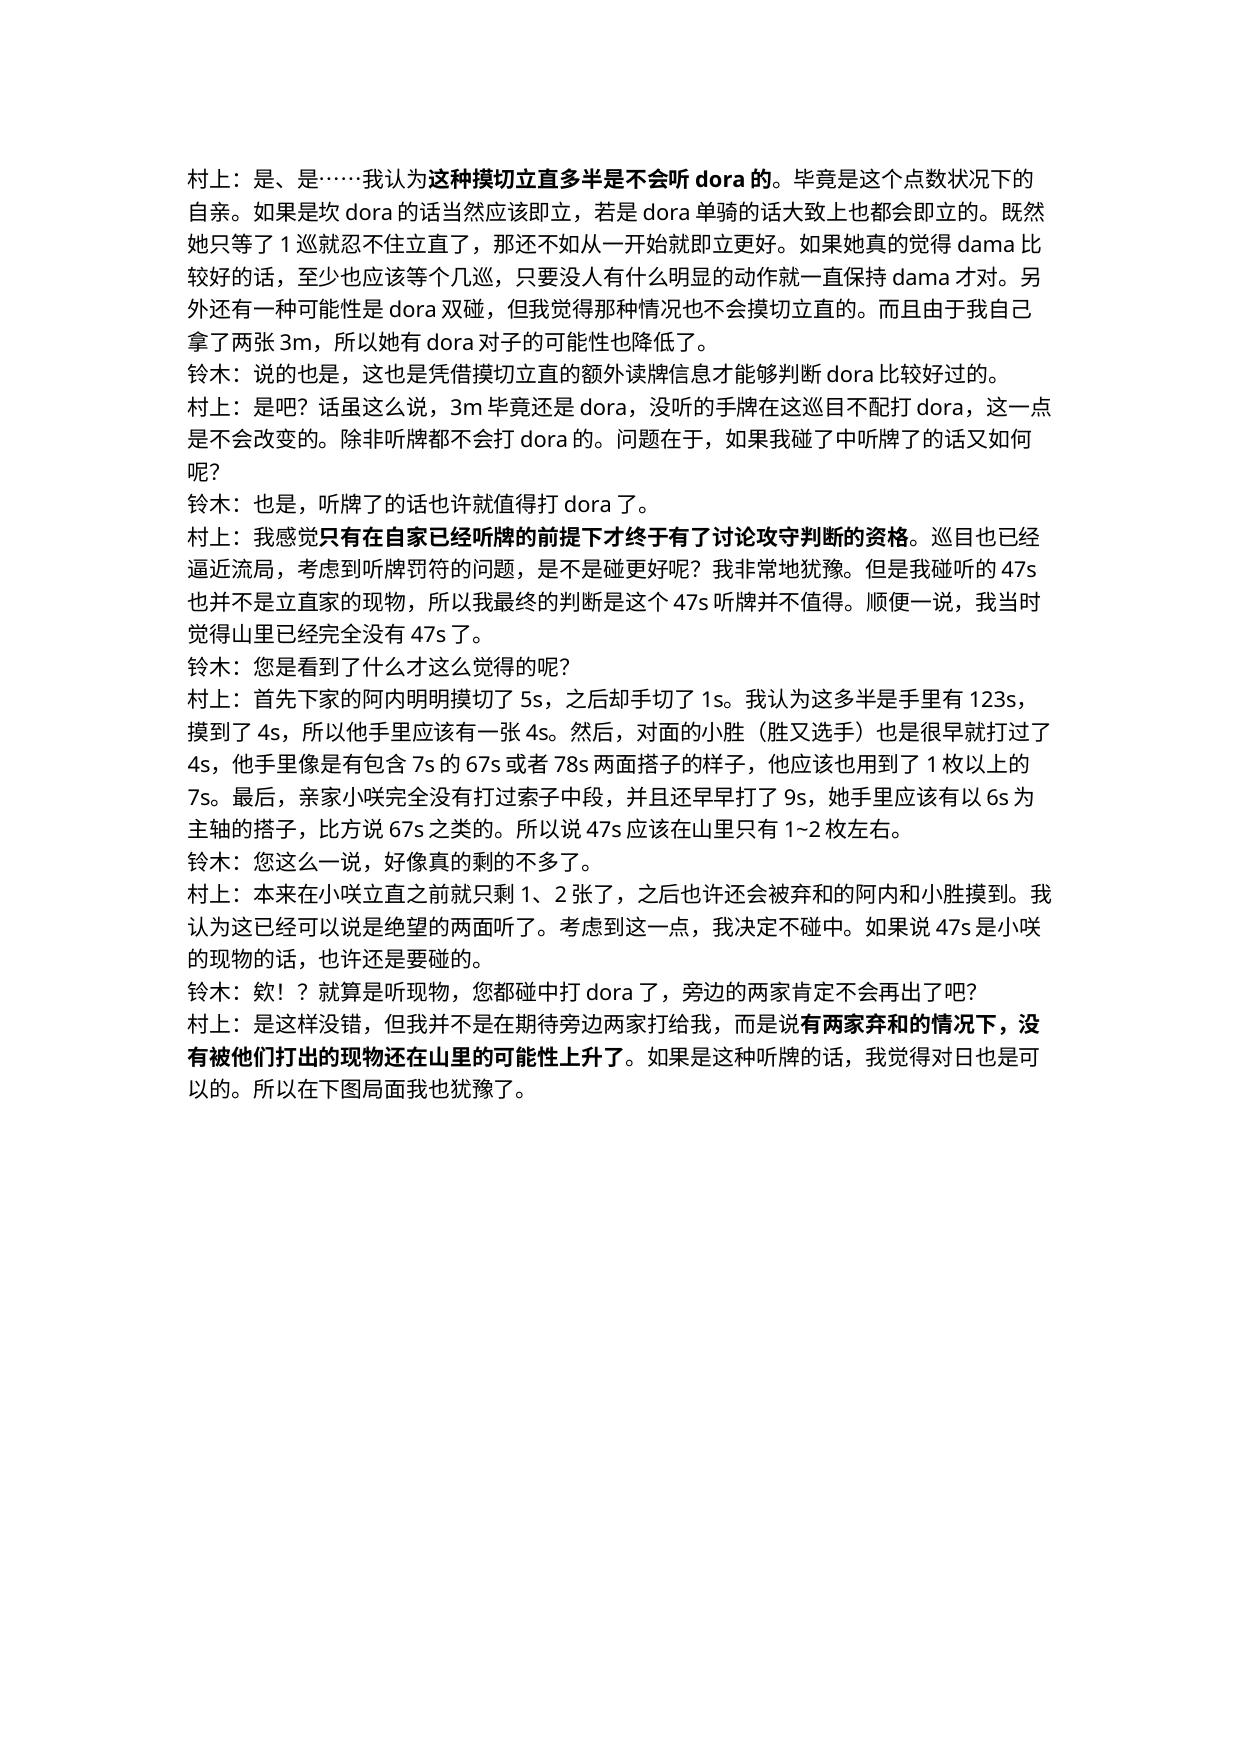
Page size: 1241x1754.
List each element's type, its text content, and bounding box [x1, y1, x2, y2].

text 村上：是、是……我认为这种摸切立直多半是不会听dora的。毕竟是这个点数状况下的自亲。如果是坎dora的话当然应该即立，若是dora单骑的话大致上也都会即立的。既然她只等了1巡就忍不住立直了，那还不如从一开始就即立更好。如果她真的觉得dama比较好的话，至少也应该等个几巡，只要没人有什么明显的动作就一直保持dama才对。另外还有一种可能性是dora双碰，但我觉得那种情况也不会摸切立直的。而且由于我自己拿了两张3m，所以她有dora对子的可能性也降低了。 [187, 162, 1053, 357]
text 铃木：也是，听牌了的话也许就值得打dora了。 [187, 487, 1053, 519]
text 村上：首先下家的阿内明明摸切了5s，之后却手切了1s。我认为这多半是手里有123s，摸到了4s，所以他手里应该有一张4s。然后，对面的小胜（胜又选手）也是很早就打过了4s，他手里像是有包含7s的67s或者78s两面搭子的样子，他应该也用到了1枚以上的7s。最后，亲家小咲完全没有打过索子中段，并且还早早打了9s，她手里应该有以6s为主轴的搭子，比方说67s之类的。所以说47s应该在山里只有1~2枚左右。 [187, 682, 1053, 844]
text 村上：我感觉只有在自家已经听牌的前提下才终于有了讨论攻守判断的资格。巡目也已经逼近流局，考虑到听牌罚符的问题，是不是碰更好呢？我非常地犹豫。但是我碰听的47s也并不是立直家的现物，所以我最终的判断是这个47s听牌并不值得。顺便一说，我当时觉得山里已经完全没有47s了。 [187, 519, 1053, 649]
text 铃木：欸！？就算是听现物，您都碰中打dora了，旁边的两家肯定不会再出了吧？ [187, 974, 1053, 1007]
text 村上：是吧？话虽这么说，3m毕竟还是dora，没听的手牌在这巡目不配打dora，这一点是不会改变的。除非听牌都不会打dora的。问题在于，如果我碰了中听牌了的话又如何呢？ [187, 389, 1053, 487]
text 村上：是这样没错，但我并不是在期待旁边两家打给我，而是说有两家弃和的情况下，没有被他们打出的现物还在山里的可能性上升了。如果是这种听牌的话，我觉得对日也是可以的。所以在下图局面我也犹豫了。 [187, 1007, 1053, 1104]
text 铃木：您这么一说，好像真的剩的不多了。 [187, 844, 1053, 877]
text 村上：本来在小咲立直之前就只剩1、2张了，之后也许还会被弃和的阿内和小胜摸到。我认为这已经可以说是绝望的两面听了。考虑到这一点，我决定不碰中。如果说47s是小咲的现物的话，也许还是要碰的。 [187, 877, 1053, 974]
text 铃木：您是看到了什么才这么觉得的呢？ [187, 649, 1053, 682]
text 铃木：说的也是，这也是凭借摸切立直的额外读牌信息才能够判断dora比较好过的。 [187, 357, 1053, 389]
